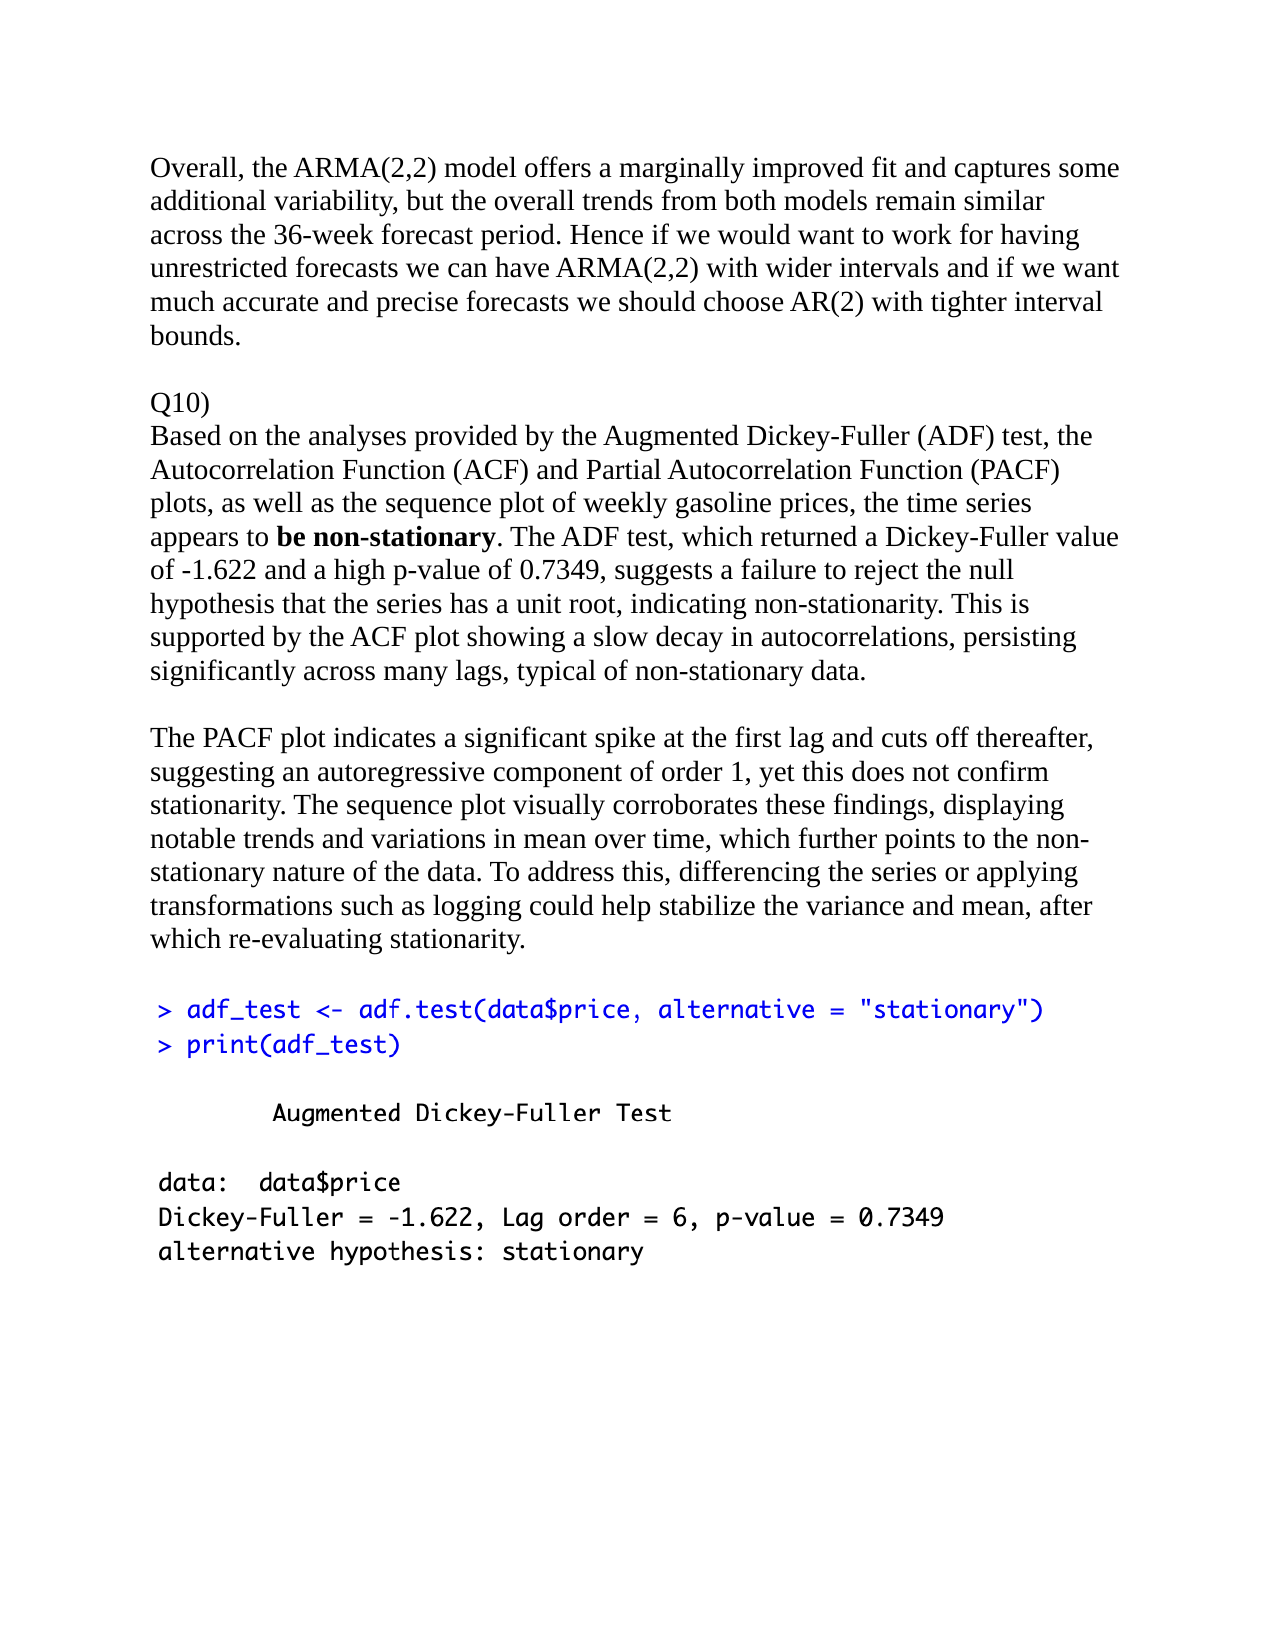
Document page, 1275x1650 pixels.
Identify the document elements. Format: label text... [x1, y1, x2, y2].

text Overall, the ARMA(2,2) model offers a marginally improved fit and captures some additional variability, but the overall trends from both models remain similar across the 36-week forecast period. Hence if we would want to work for having unrestricted forecasts we can have ARMA(2,2) with wider intervals and if we want much accurate and precise forecasts we should choose AR(2) with tighter interval bounds. [150, 150, 1125, 351]
text The PACF plot indicates a significant spike at the first lag and cuts off thereafter, suggesting an autoregressive component of order 1, yet this does not confirm stationarity. The sequence plot visually corroborates these findings, displaying notable trends and variations in mean over time, which further points to the non-stationary nature of the data. To address this, differencing the series or applying transformations such as logging could help stabilize the variance and mean, after which re-evaluating stationarity. [150, 720, 1125, 955]
picture [150, 988, 1125, 1292]
text Based on the analyses provided by the Augmented Dickey-Fuller (ADF) test, the Autocorrelation Function (ACF) and Partial Autocorrelation Function (PACF) plots, as well as the sequence plot of weekly gasoline prices, the time series appears to be non-stationary. The ADF test, which returned a Dickey-Fuller value of -1.622 and a high p-value of 0.7349, suggests a failure to reject the null hypothesis that the series has a unit root, indicating non-stationarity. This is supported by the ACF plot showing a slow decay in autocorrelations, persisting significantly across many lags, typical of non-stationary data. [150, 418, 1125, 687]
text Q10) [150, 385, 1125, 418]
